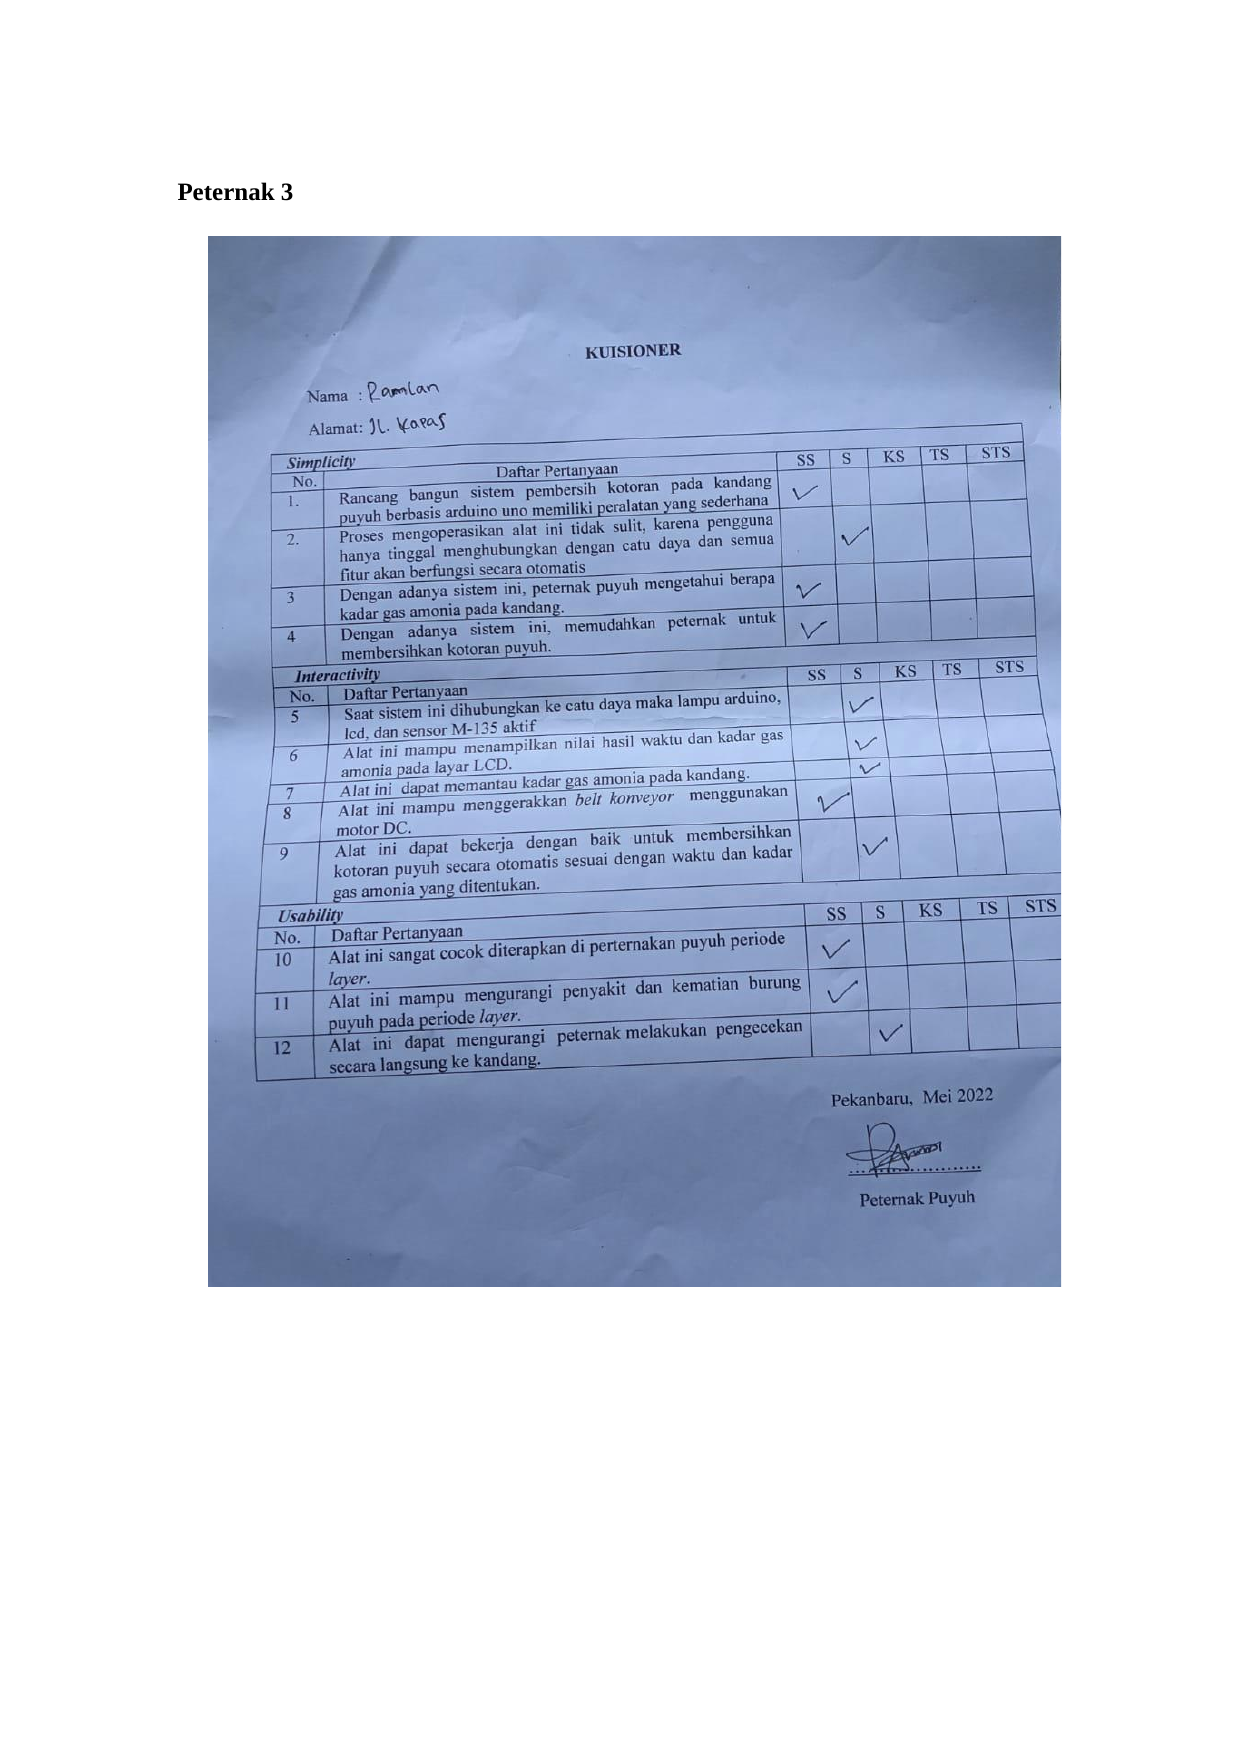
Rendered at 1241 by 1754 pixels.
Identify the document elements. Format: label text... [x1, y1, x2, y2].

picture [208, 236, 1062, 1287]
text Peternak 3 [177, 177, 1092, 206]
